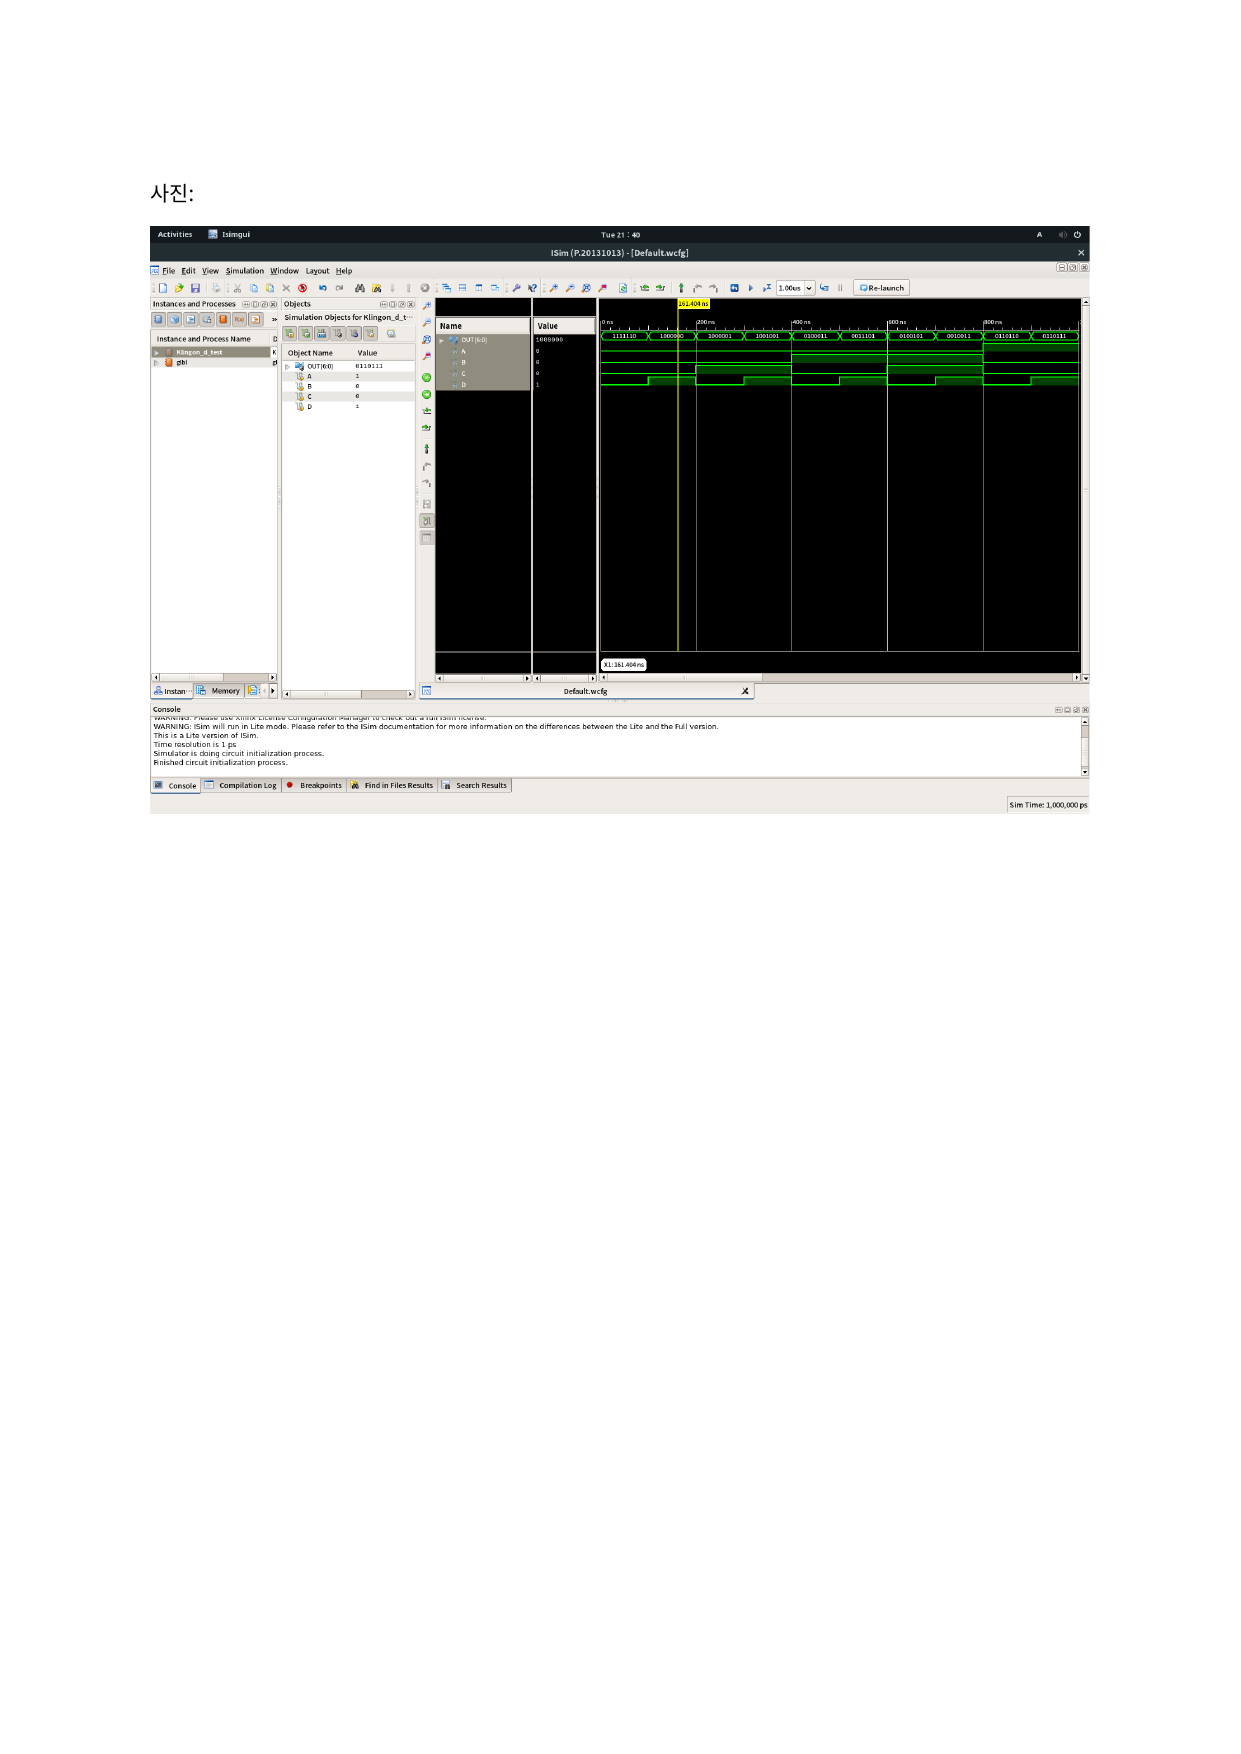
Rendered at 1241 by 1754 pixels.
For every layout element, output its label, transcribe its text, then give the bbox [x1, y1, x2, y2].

picture [150, 226, 1090, 814]
text 사진: [150, 177, 1090, 207]
